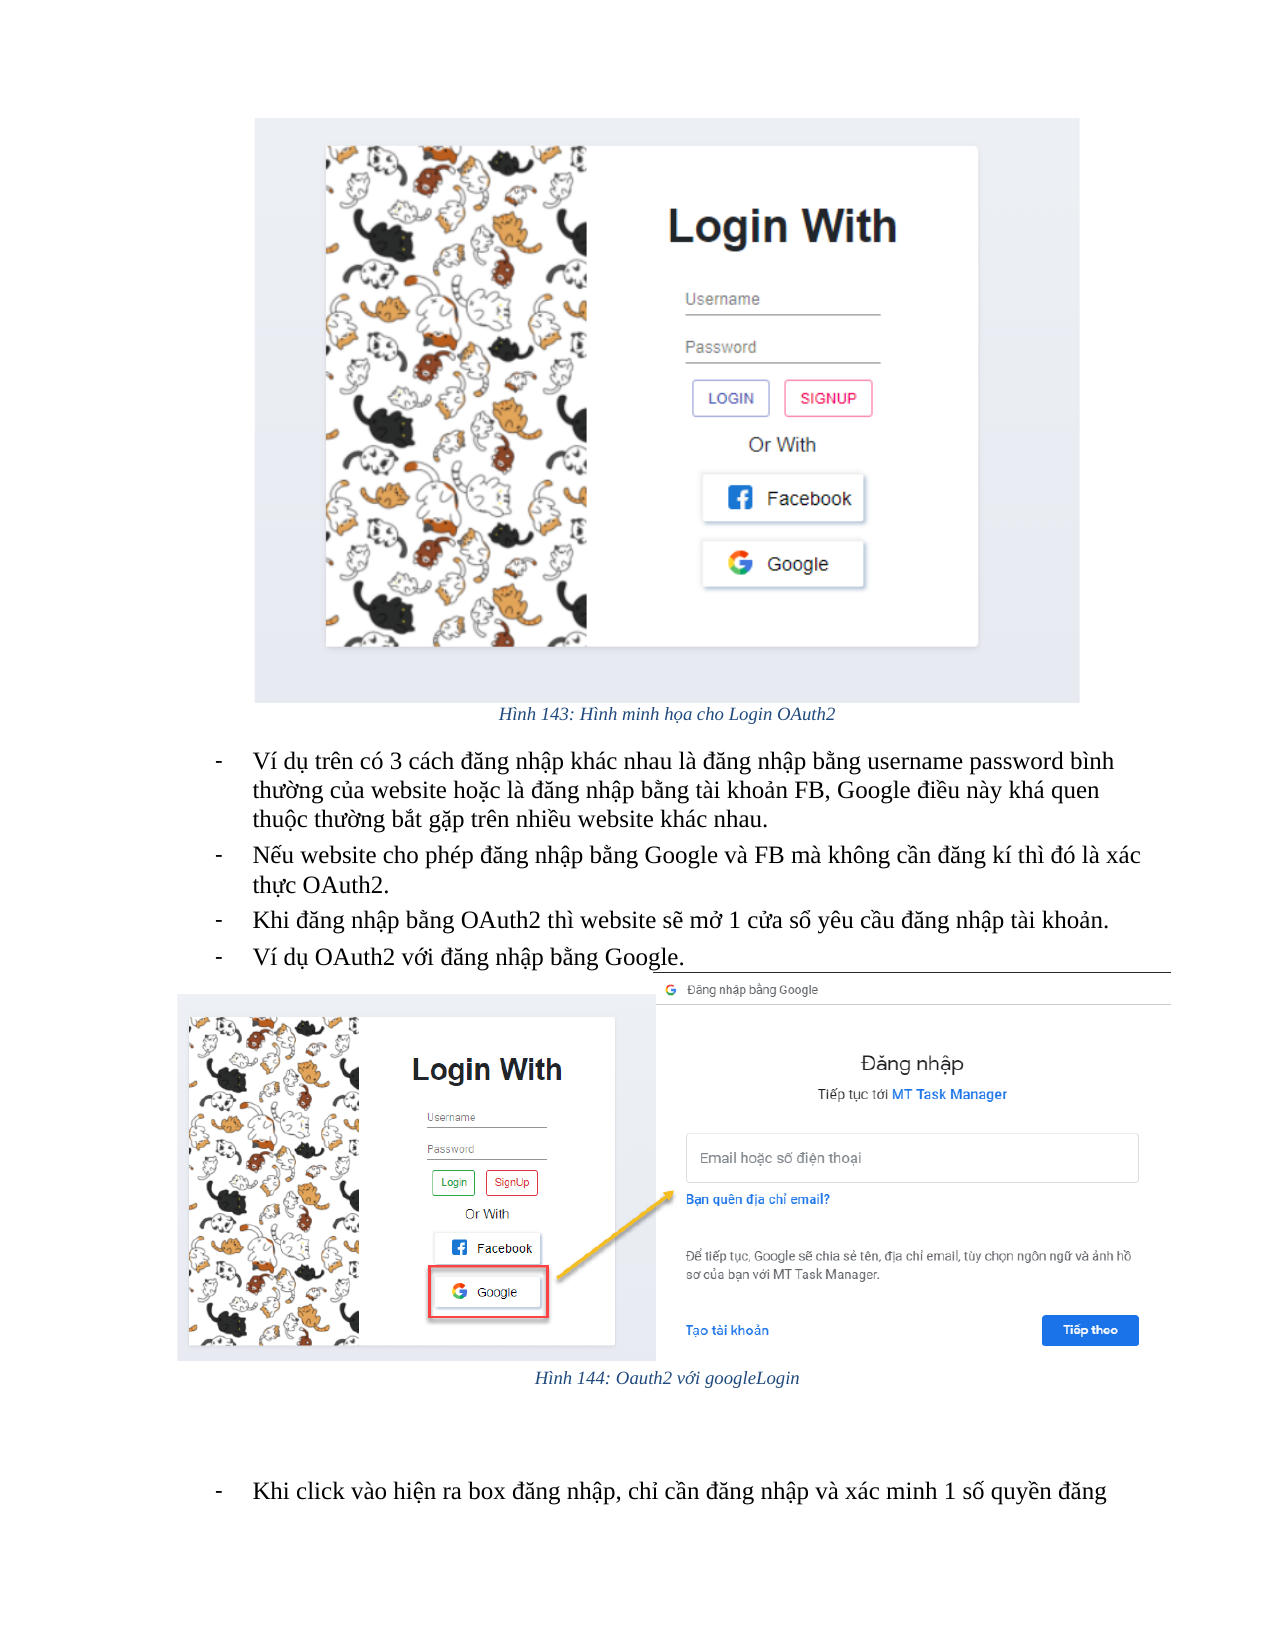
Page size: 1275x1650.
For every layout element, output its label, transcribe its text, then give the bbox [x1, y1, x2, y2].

picture [254, 118, 1080, 703]
text Hình 144: Oauth2 với googleLogin [177, 1367, 1157, 1388]
list Nếu website cho phép đăng nhập bằng Google và FB mà không cần đăng kí thì đó là xác thực OAuth2. [215, 839, 1157, 898]
text Hình 143: Hình minh họa cho Login OAuth2 [177, 702, 1157, 724]
list Khi đăng nhập bằng OAuth2 thì website sẽ mở 1 cửa sổ yêu cầu đăng nhập tài khoản. [215, 905, 1157, 935]
picture [177, 972, 1171, 1367]
list Ví dụ OAuth2 với đăng nhập bằng Google. [215, 941, 1157, 972]
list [215, 1475, 1157, 1506]
list Ví dụ trên có 3 cách đăng nhập khác nhau là đăng nhập bằng username password bình thường của website hoặc là đăng nhập bằng tài khoản FB, Google điều này khá quen thuộc thường bắt gặp trên nhiều website khác nhau. [215, 745, 1157, 833]
